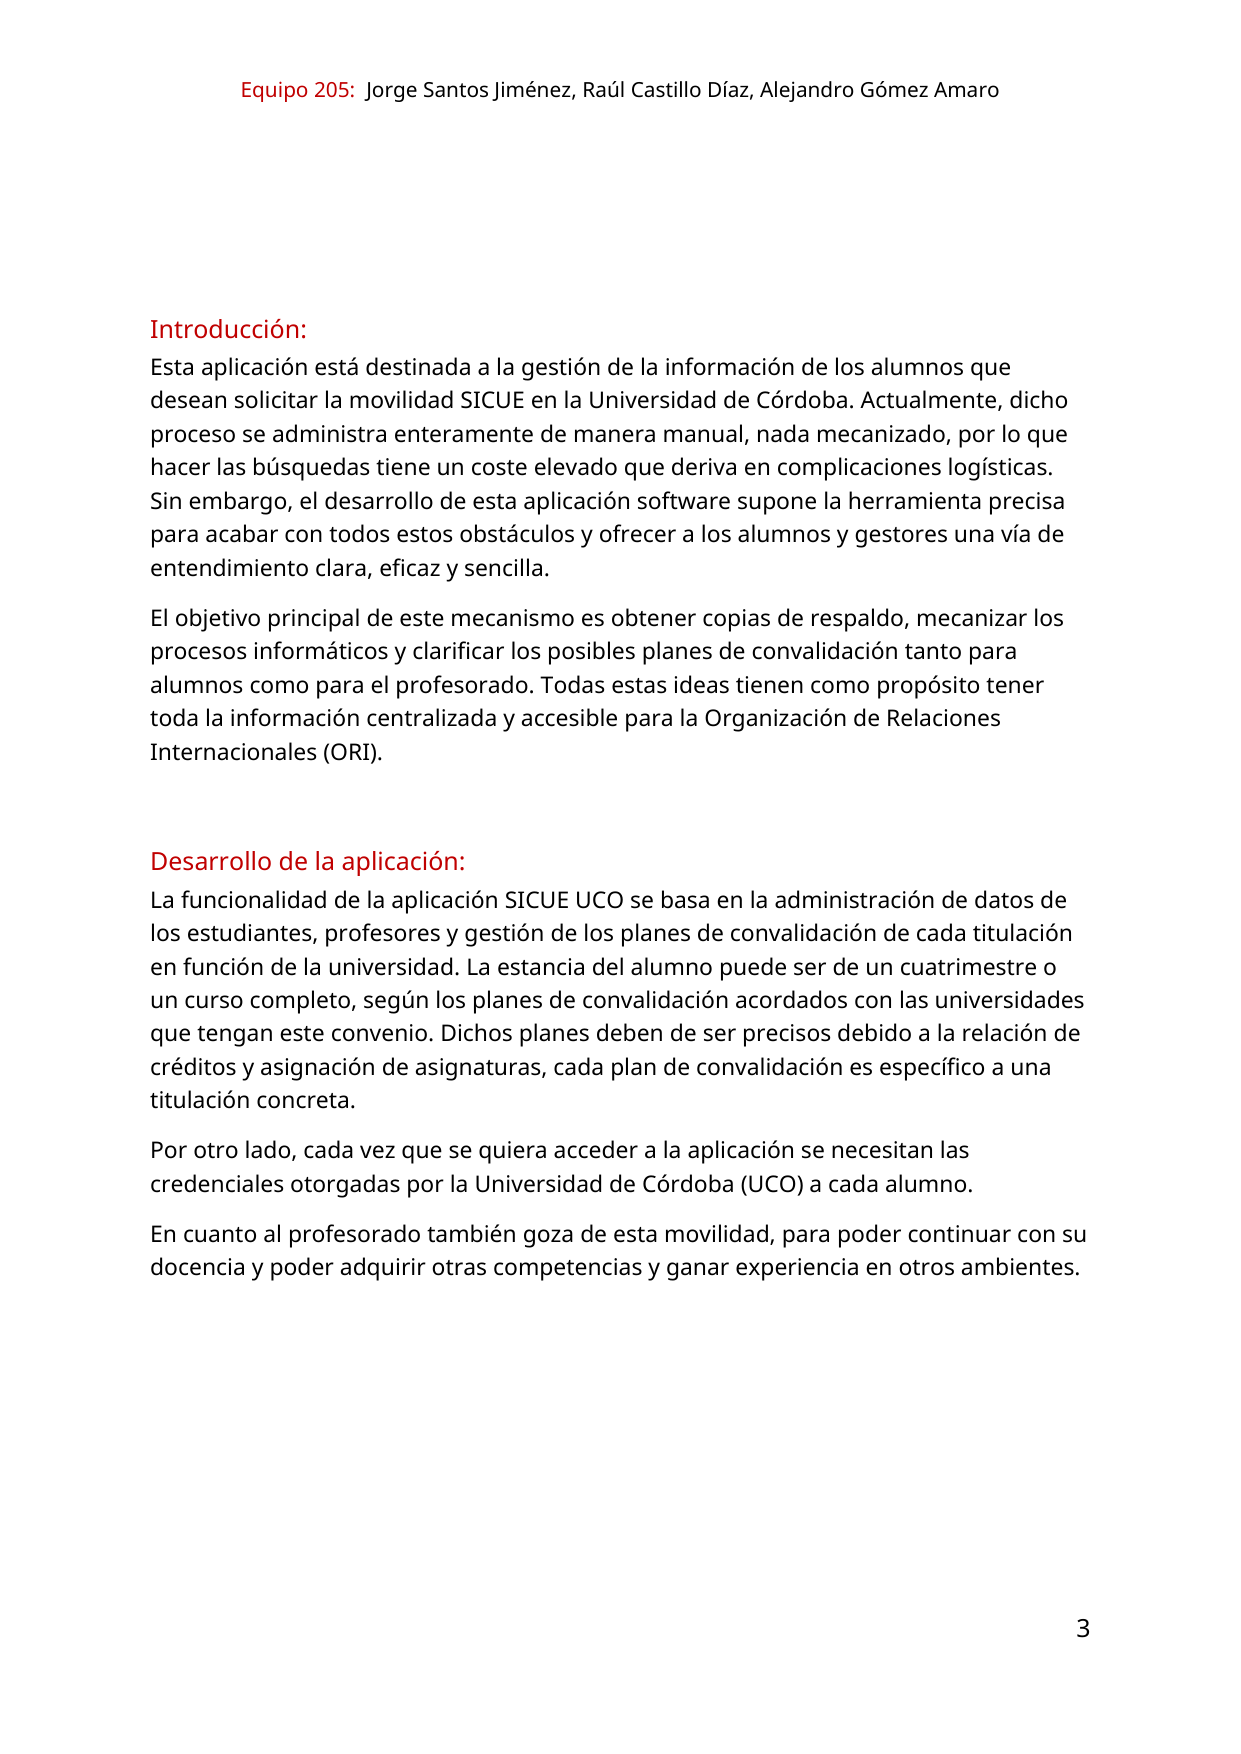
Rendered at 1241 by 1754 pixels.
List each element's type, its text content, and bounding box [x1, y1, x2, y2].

subtitle Desarrollo de la aplicación: [150, 844, 1090, 878]
text La funcionalidad de la aplicación SICUE UCO se basa en la administración de datos de los estudiantes, profesores y gestión de los planes de convalidación de cada titulación en función de la universidad. La estancia del alumno puede ser de un cuatrimestre o un curso completo, según los planes de convalidación acordados con las universidades que tengan este convenio. Dichos planes deben de ser precisos debido a la relación de créditos y asignación de asignaturas, cada plan de convalidación es específico a una titulación concreta. [150, 883, 1090, 1115]
subtitle Introducción: [150, 312, 1090, 346]
text En cuanto al profesorado también goza de esta movilidad, para poder continuar con su docencia y poder adquirir otras competencias y ganar experiencia en otros ambientes. [150, 1218, 1090, 1282]
text Por otro lado, cada vez que se quiera acceder a la aplicación se necesitan las credenciales otorgadas por la Universidad de Córdoba (UCO) a cada alumno. [150, 1134, 1090, 1199]
text Esta aplicación está destinada a la gestión de la información de los alumnos que desean solicitar la movilidad SICUE en la Universidad de Córdoba. Actualmente, dicho proceso se administra enteramente de manera manual, nada mecanizado, por lo que hacer las búsquedas tiene un coste elevado que deriva en complicaciones logísticas. Sin embargo, el desarrollo de esta aplicación software supone la herramienta precisa para acabar con todos estos obstáculos y ofrecer a los alumnos y gestores una vía de entendimiento clara, eficaz y sencilla. [150, 351, 1090, 583]
text El objetivo principal de este mecanismo es obtener copias de respaldo, mecanizar los procesos informáticos y clarificar los posibles planes de convalidación tanto para alumnos como para el profesorado. Todas estas ideas tienen como propósito tener toda la información centralizada y accesible para la Organización de Relaciones Internacionales (ORI). [150, 602, 1090, 767]
